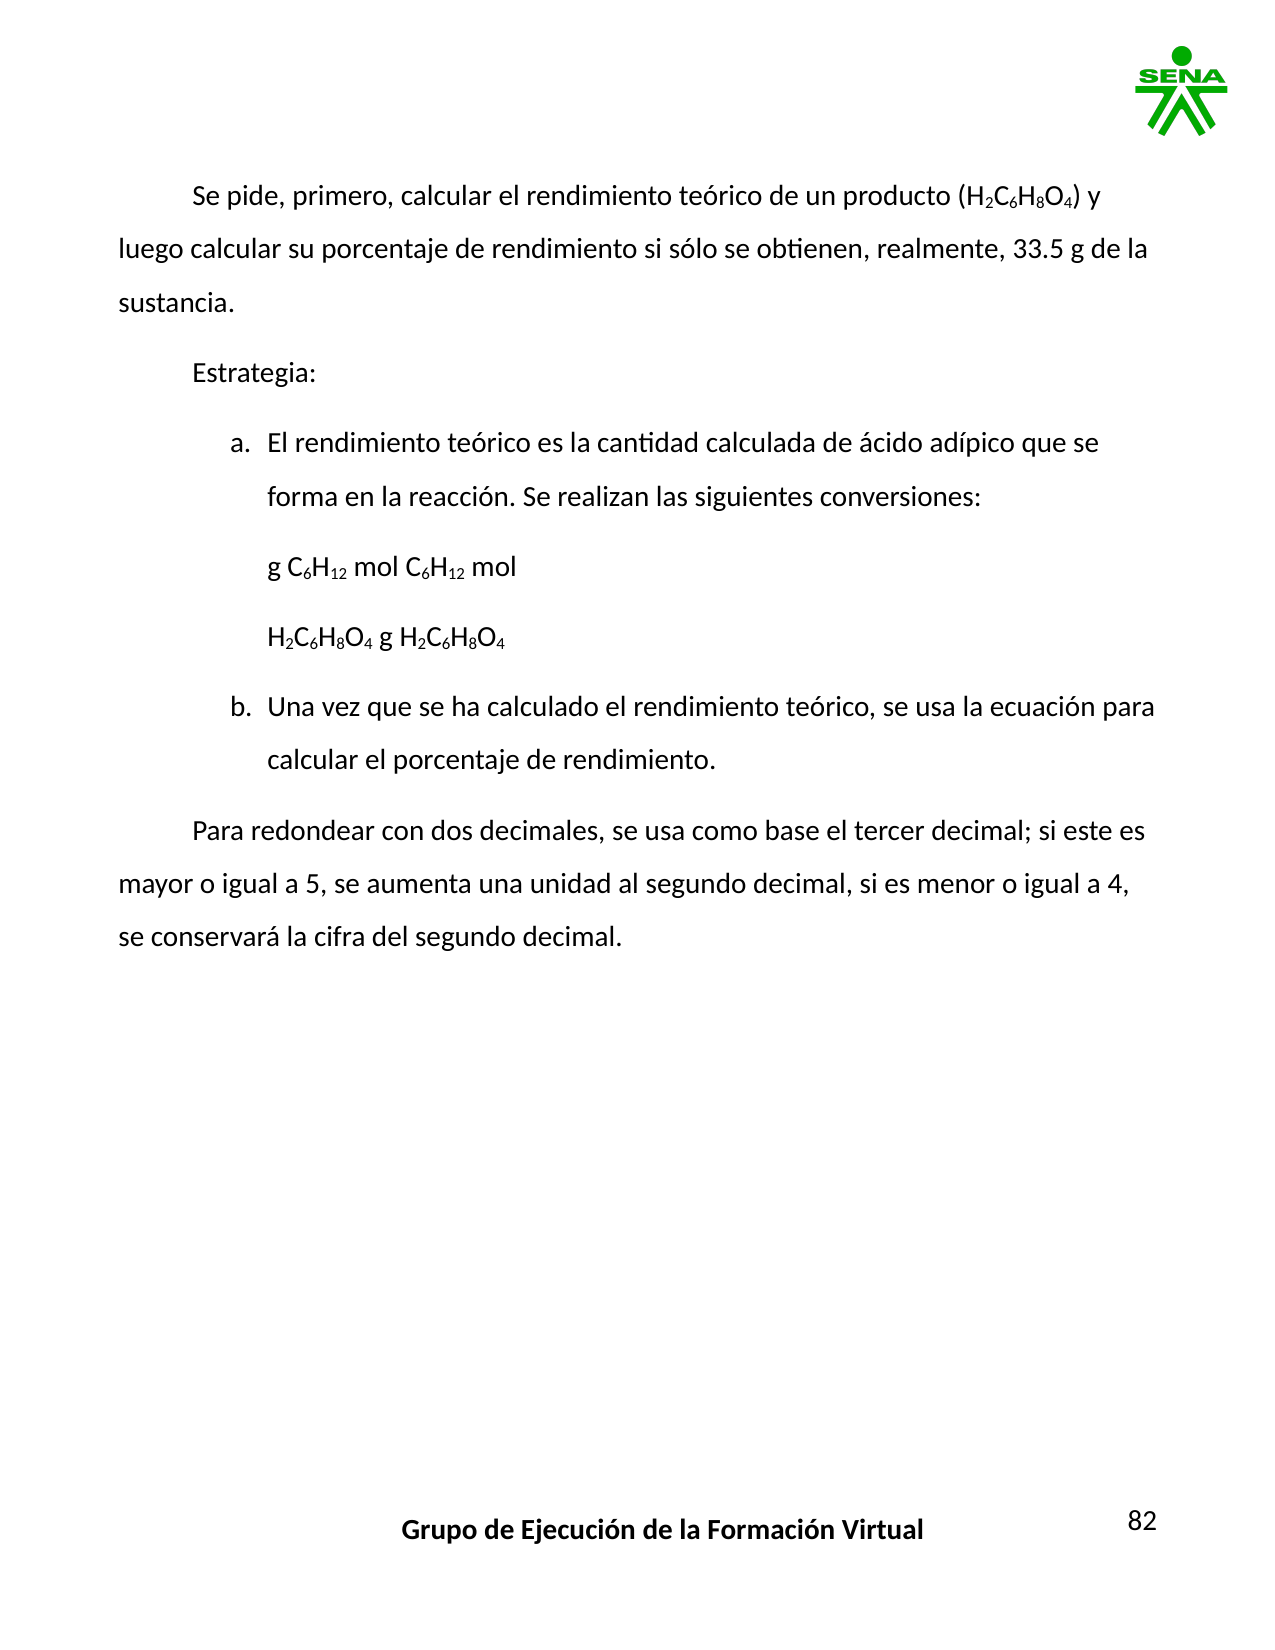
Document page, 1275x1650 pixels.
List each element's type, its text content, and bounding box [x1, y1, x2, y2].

text Para redondear con dos decimales, se usa como base el tercer decimal; si este es mayor o igual a 5, se aumenta una unidad al segundo decimal, si es menor o igual a 4, se conservará la cifra del segundo decimal. [118, 812, 1157, 954]
list El rendimiento teórico es la cantidad calculada de ácido adípico que se forma en la reacción. Se realizan las siguientes conversiones: [230, 424, 1157, 513]
text Estrategia: [118, 354, 1157, 390]
text Se pide, primero, calcular el rendimiento teórico de un producto (H2C6H8O4) y luego calcular su porcentaje de rendimiento si sólo se obtienen, realmente, 33.5 g de la sustancia. [118, 177, 1157, 320]
picture [1135, 46, 1228, 136]
list Una vez que se ha calculado el rendimiento teórico, se usa la ecuación para calcular el porcentaje de rendimiento. [230, 688, 1157, 777]
list H2C6H8O4 g H2C6H8O4 [267, 618, 1157, 653]
list g C6H12 mol C6H12 mol [267, 548, 1157, 583]
